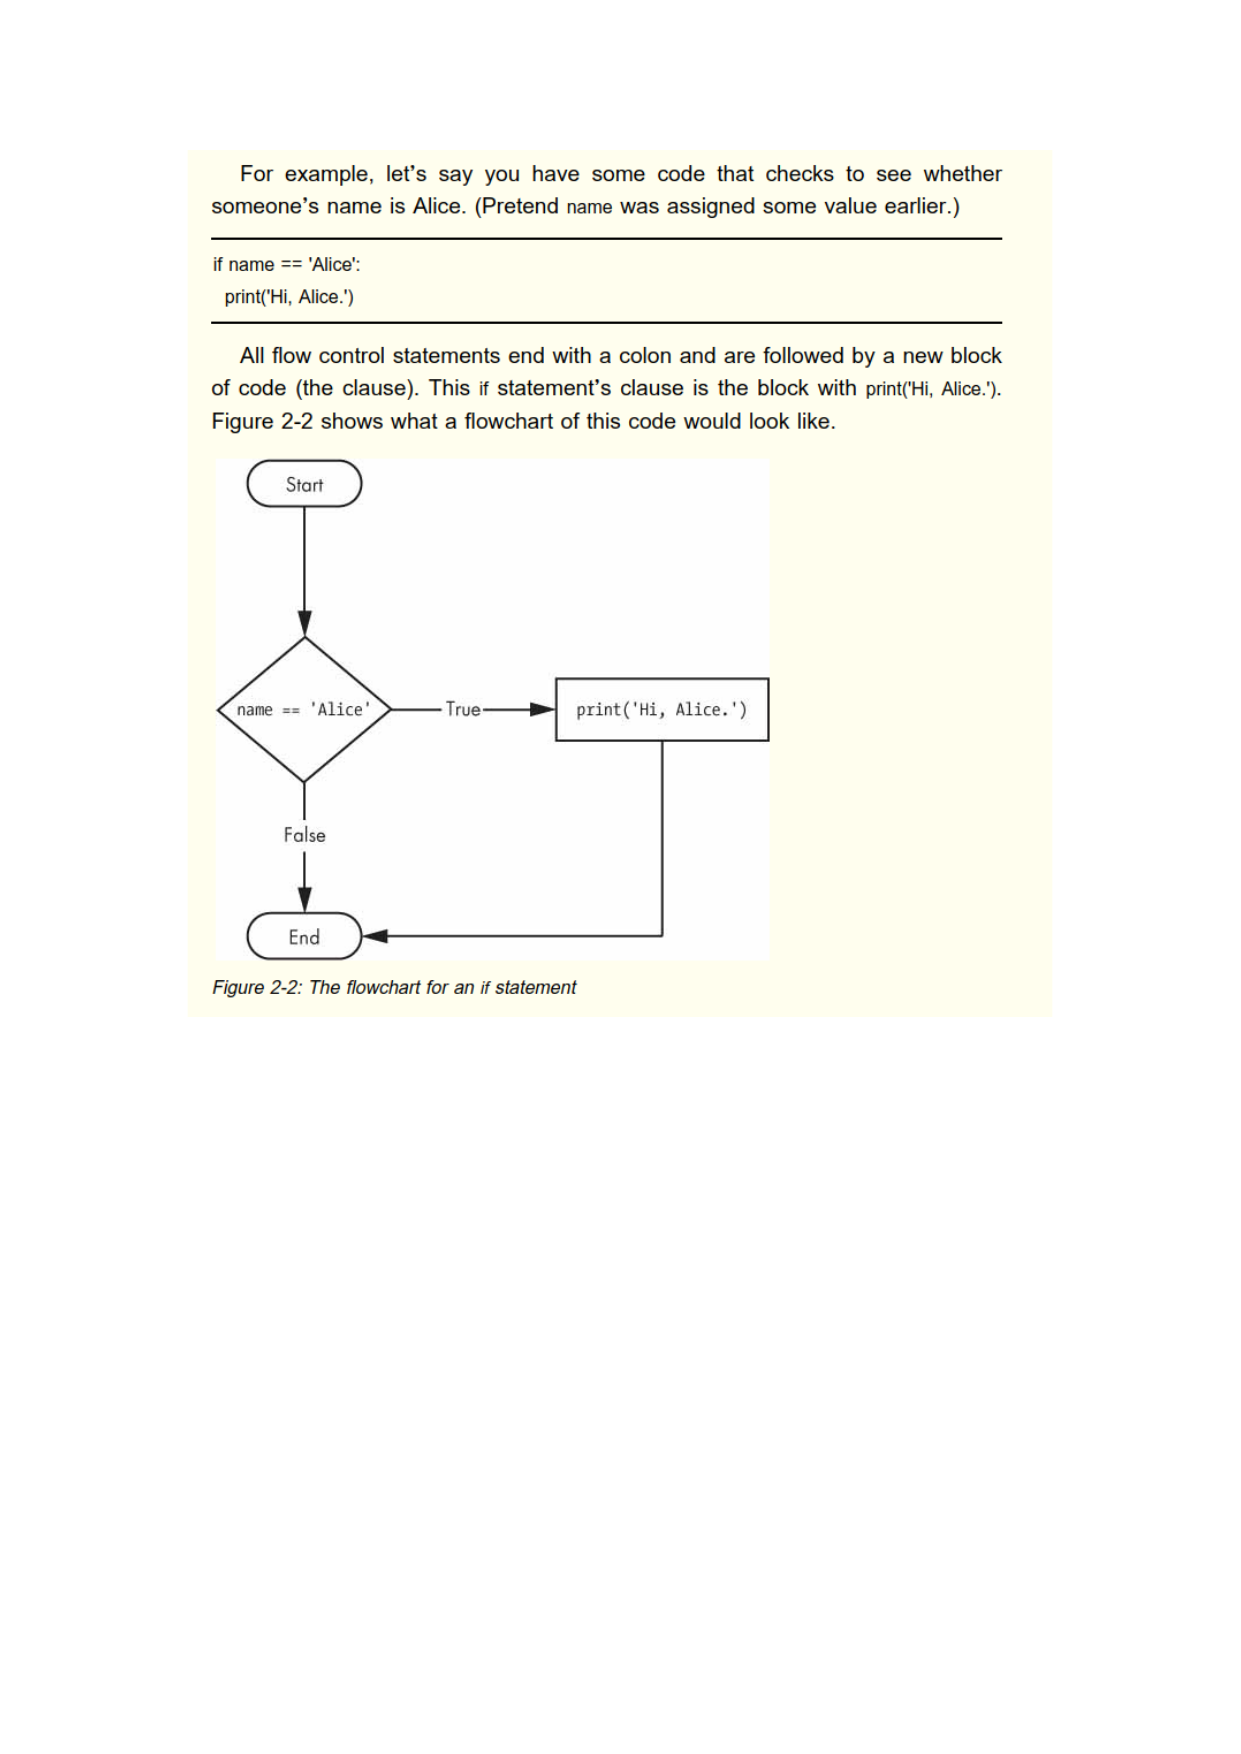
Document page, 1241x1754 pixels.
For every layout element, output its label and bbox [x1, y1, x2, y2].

picture [187, 150, 1053, 1017]
